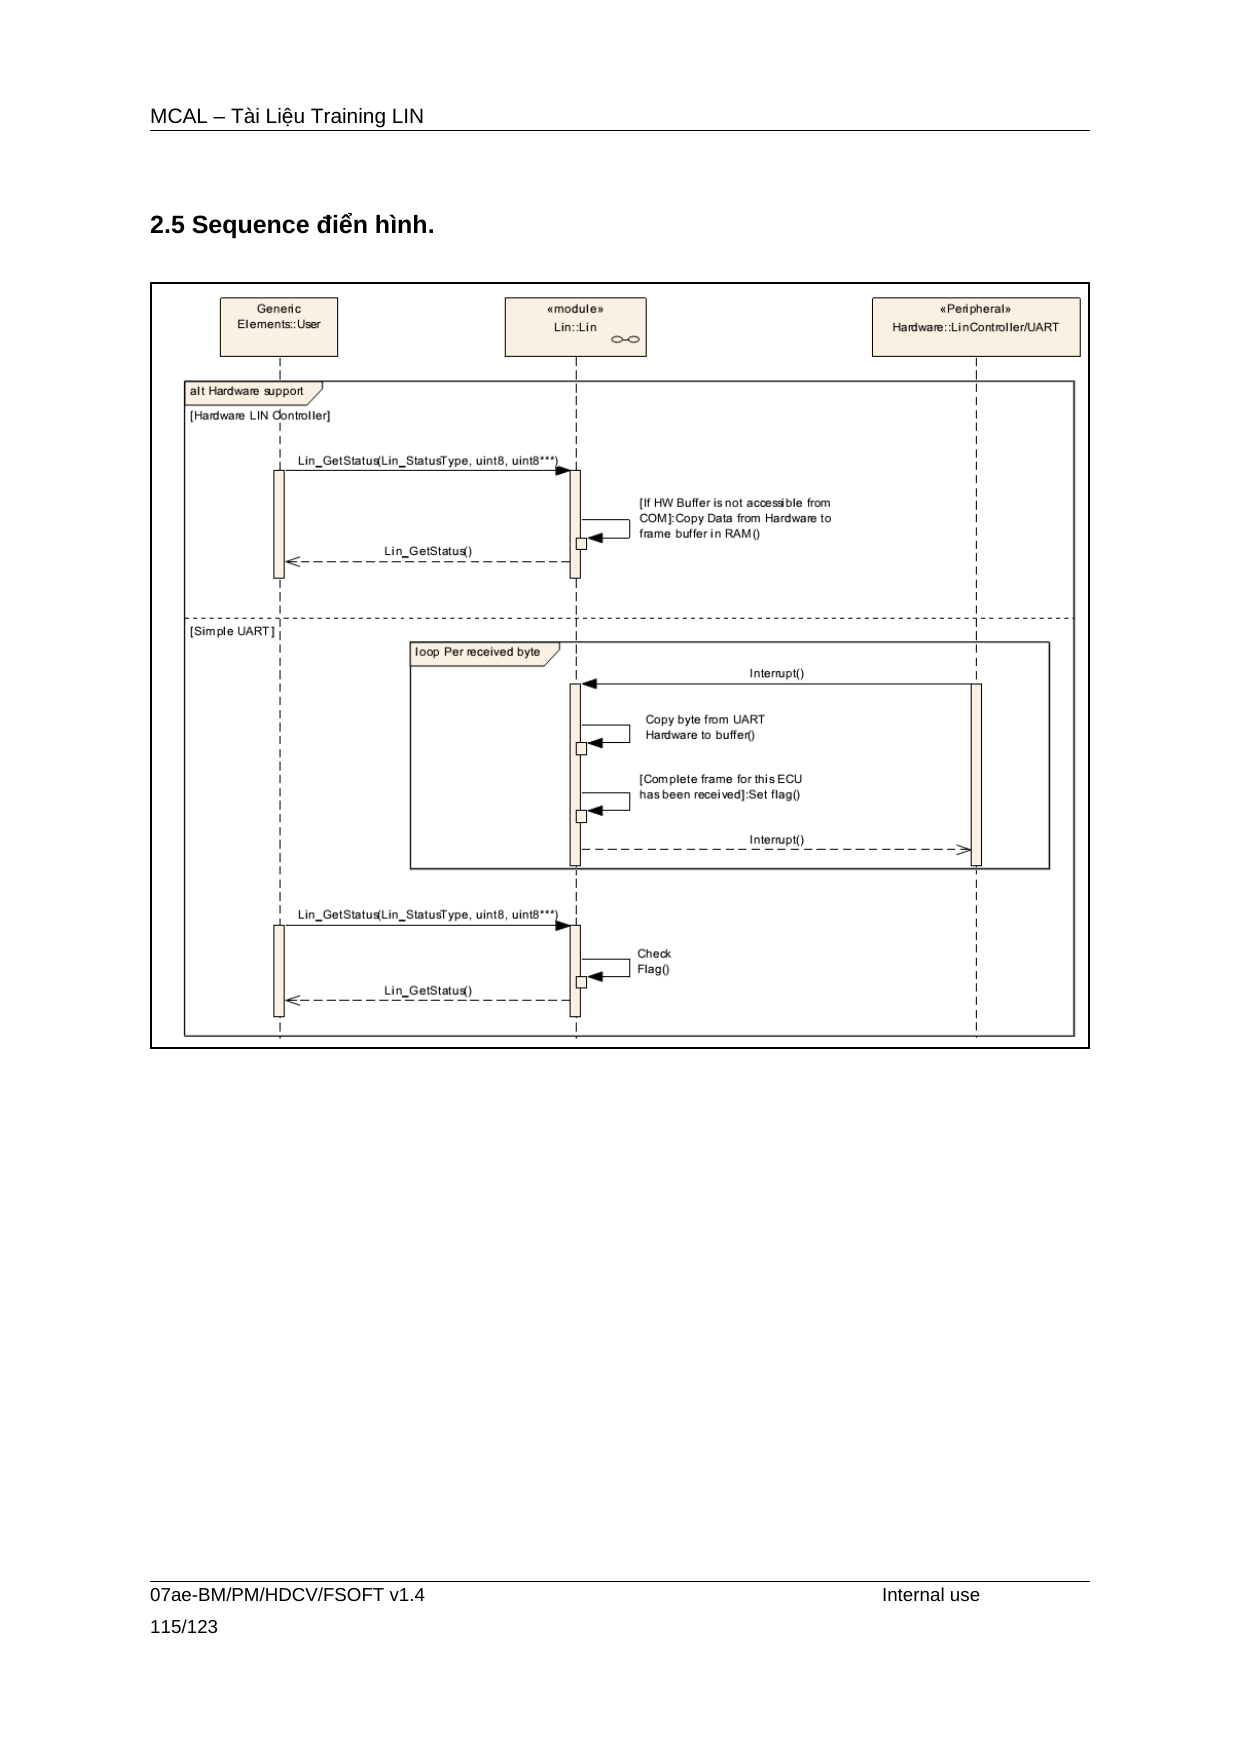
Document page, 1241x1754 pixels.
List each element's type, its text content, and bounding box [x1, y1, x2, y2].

subtitle 2.5 Sequence điển hình. [150, 210, 1089, 239]
picture [152, 284, 1088, 1047]
